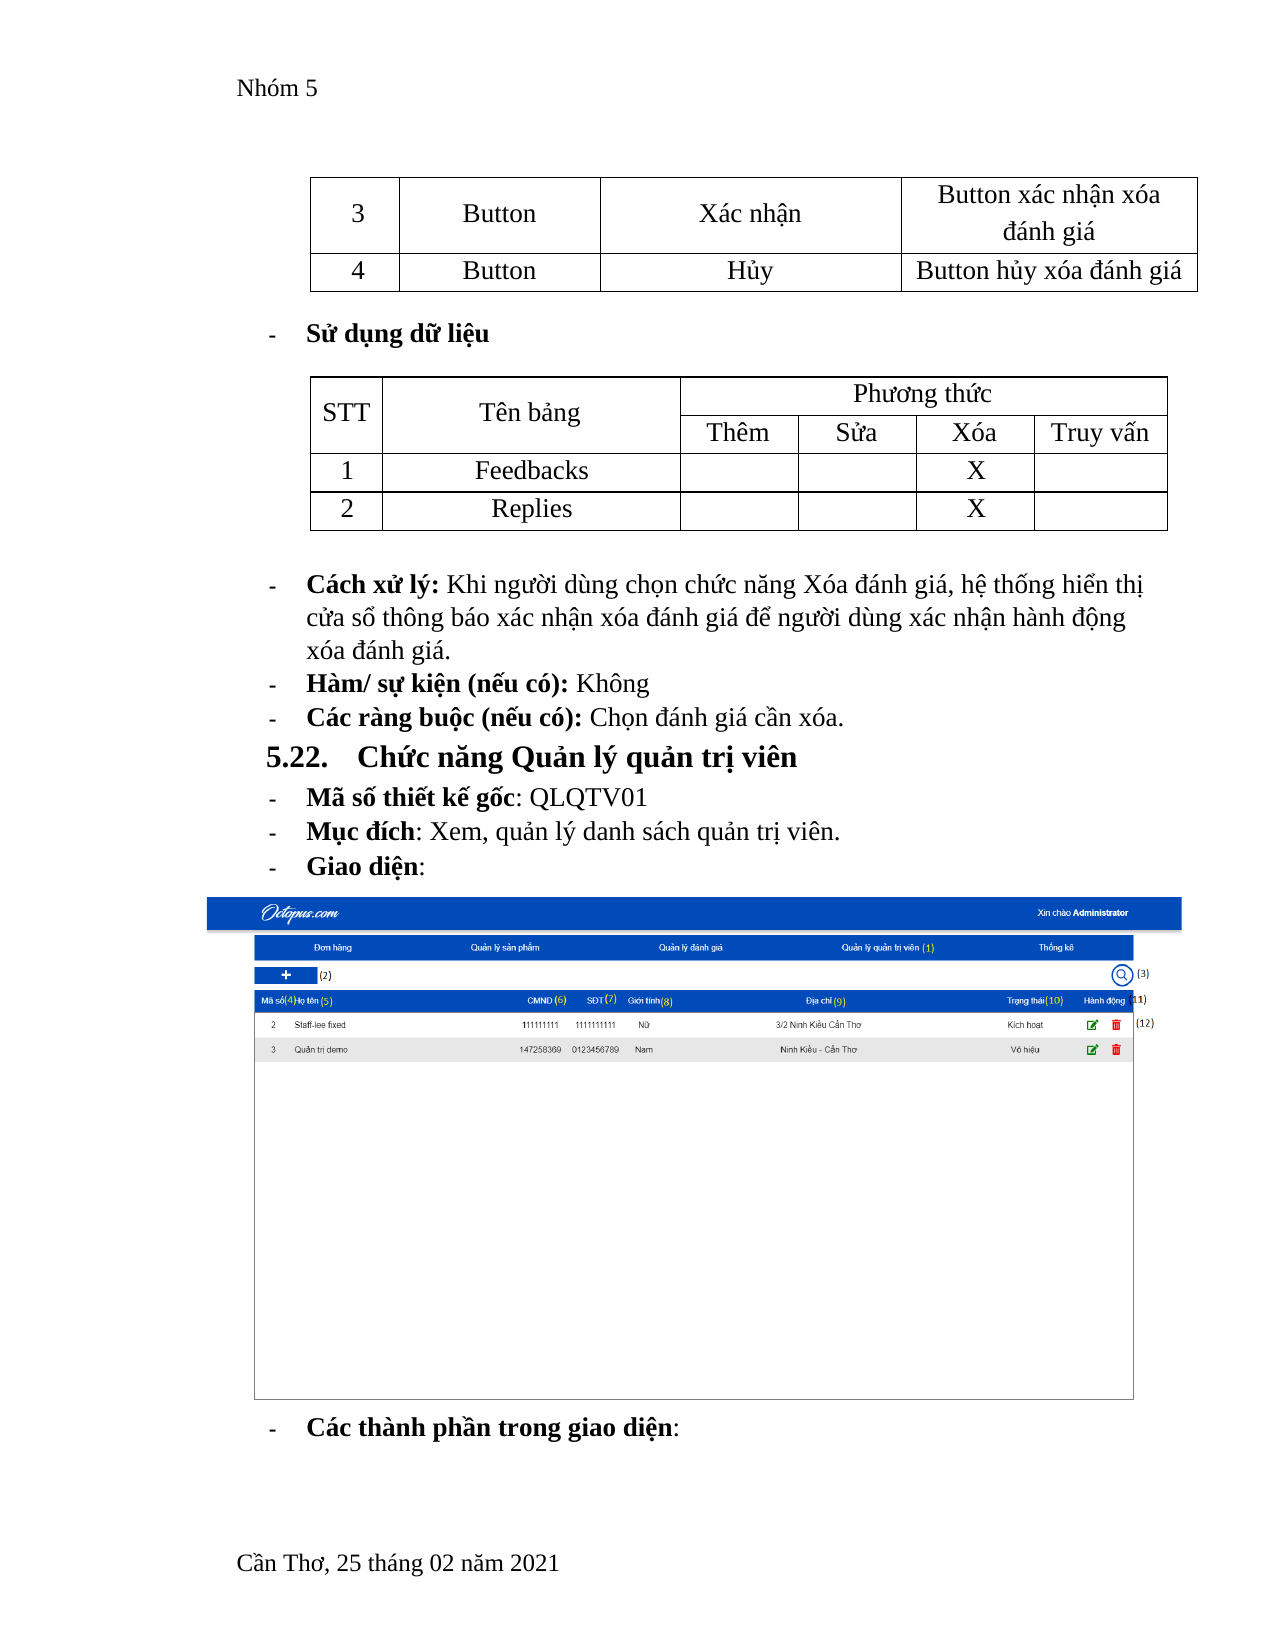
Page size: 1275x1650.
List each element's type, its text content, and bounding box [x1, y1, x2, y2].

table_cell Sửa [799, 416, 916, 453]
list Mã số thiết kế gốc: QLQTV01 [268, 781, 1157, 812]
table_cell [681, 454, 798, 491]
table_cell [681, 493, 798, 530]
table_header [1035, 378, 1167, 415]
list Cách xử lý: Khi người dùng chọn chức năng Xóa đánh giá, hệ thống hiển thị cửa sổ thông báo xác nhận xóa đánh giá để người dùng xác nhận hành động xóa đánh giá. [268, 568, 1157, 665]
table_cell Button hủy xóa đánh giá [902, 254, 1197, 291]
table_cell Replies [383, 493, 680, 530]
table_cell Thêm [681, 416, 798, 453]
table_cell [1035, 454, 1167, 491]
table_header Phương thức [799, 378, 1035, 415]
table_header Tên bảng [383, 378, 680, 453]
table_cell Truy vấn [1035, 416, 1167, 453]
picture [206, 897, 1182, 1410]
table_cell Xác nhận [601, 178, 901, 253]
table_cell 2 [311, 493, 382, 530]
list Các thành phần trong giao diện: [268, 1412, 1157, 1443]
table_cell [799, 454, 916, 491]
list Hàm/ sự kiện (nếu có): Không [268, 668, 1157, 699]
table_header STT [311, 378, 382, 453]
table_cell Xóa [917, 416, 1034, 453]
table_cell 3 [311, 178, 399, 253]
list Mục đích: Xem, quản lý danh sách quản trị viên. [268, 816, 1157, 847]
table_cell [799, 493, 916, 530]
list Giao diện: [268, 850, 1157, 881]
list Sử dụng dữ liệu [268, 317, 1157, 348]
table_cell Button [400, 254, 600, 291]
list Các ràng buộc (nếu có): Chọn đánh giá cần xóa. [268, 701, 1157, 732]
table_header [681, 378, 798, 415]
table_cell Hủy [601, 254, 901, 291]
table_cell [1035, 493, 1167, 530]
subtitle Chức năng Quản lý quản trị viên [266, 738, 1157, 774]
table_cell Button [400, 178, 600, 253]
table_cell X [917, 493, 1034, 530]
table_cell 4 [311, 254, 399, 291]
table_cell X [917, 454, 1034, 491]
table_cell Feedbacks [383, 454, 680, 491]
table_cell 1 [311, 454, 382, 491]
table_cell Button xác nhận xóa đánh giá [902, 178, 1197, 253]
